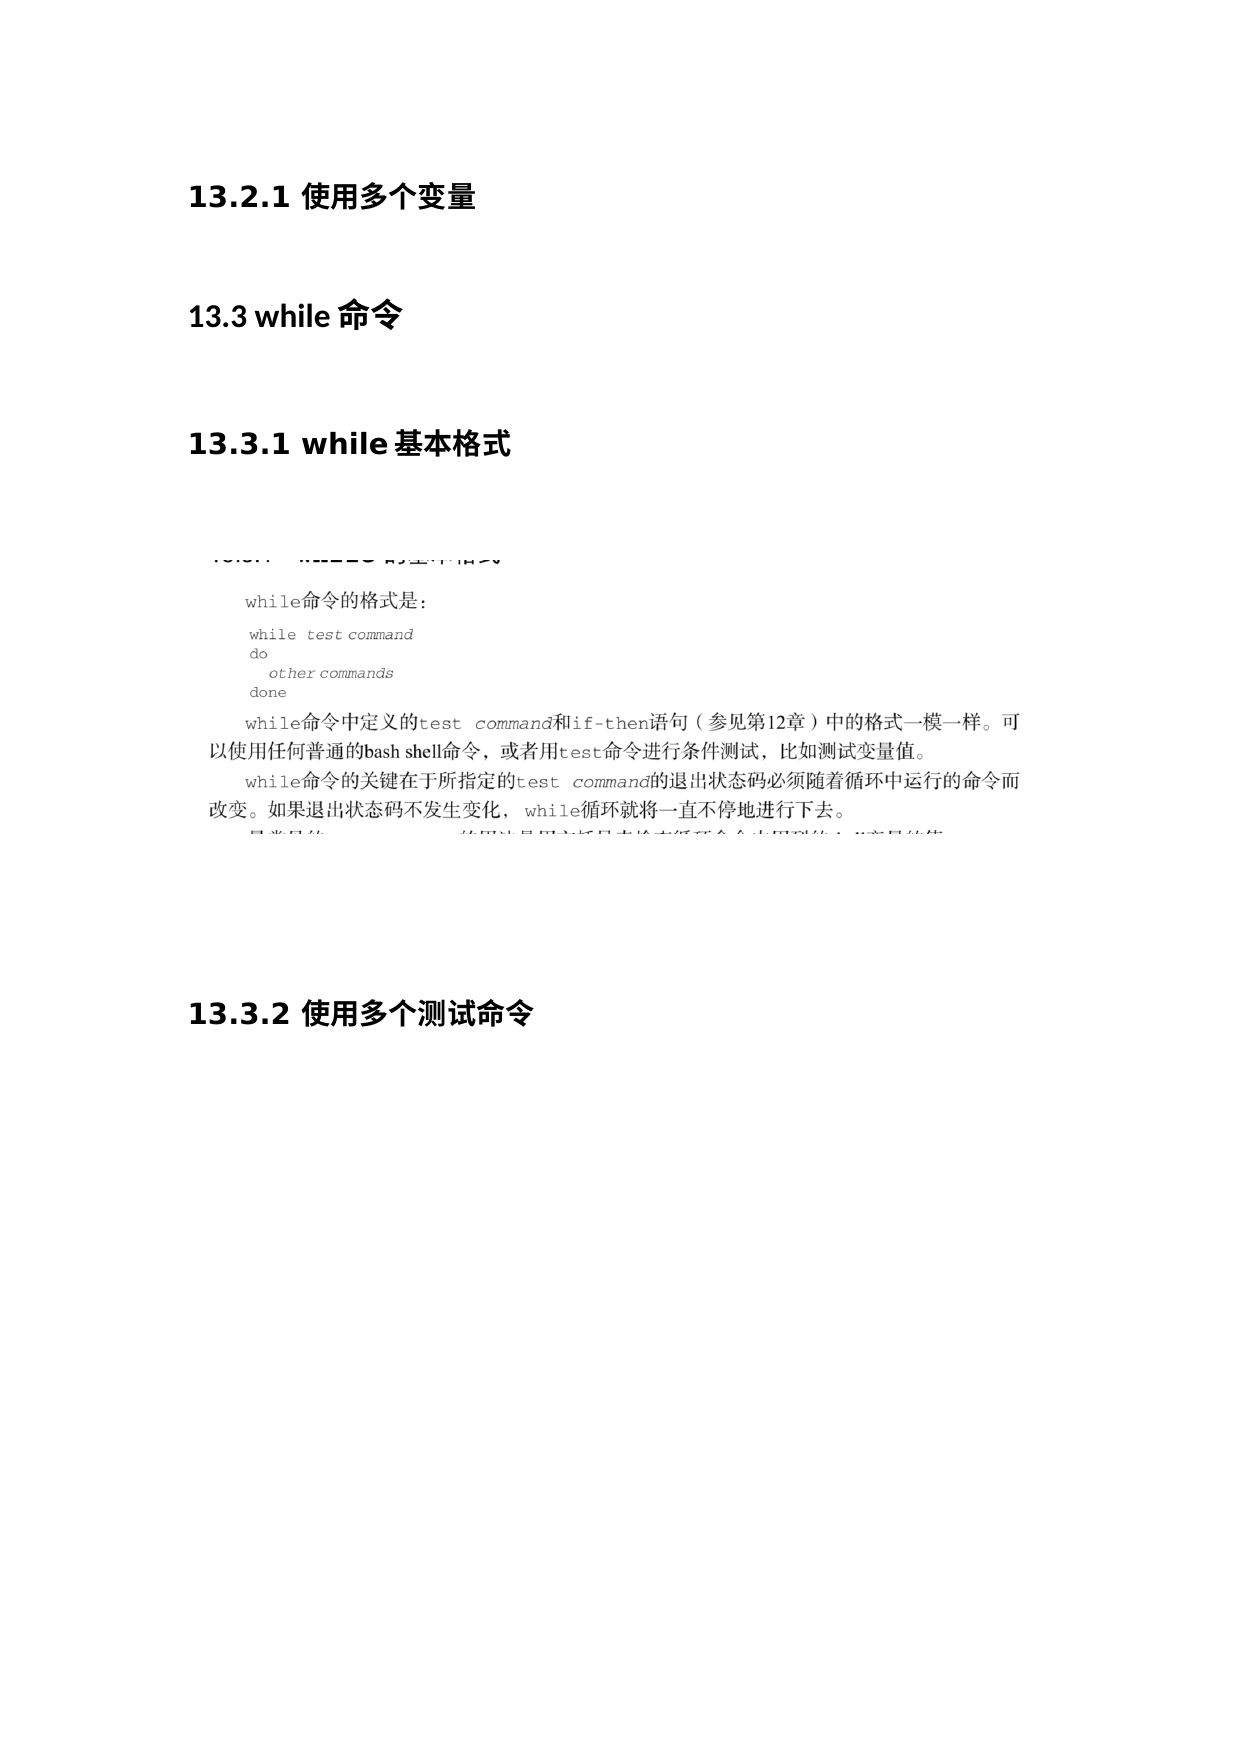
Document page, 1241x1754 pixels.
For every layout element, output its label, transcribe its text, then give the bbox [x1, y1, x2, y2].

subtitle 13.3 while命令 [187, 280, 1053, 345]
subtitle 13.2.1 使用多个变量 [187, 162, 1053, 227]
subtitle 13.3.1 while基本格式 [187, 409, 1053, 474]
picture [187, 560, 1053, 834]
subtitle 13.3.2 使用多个测试命令 [187, 979, 1053, 1044]
